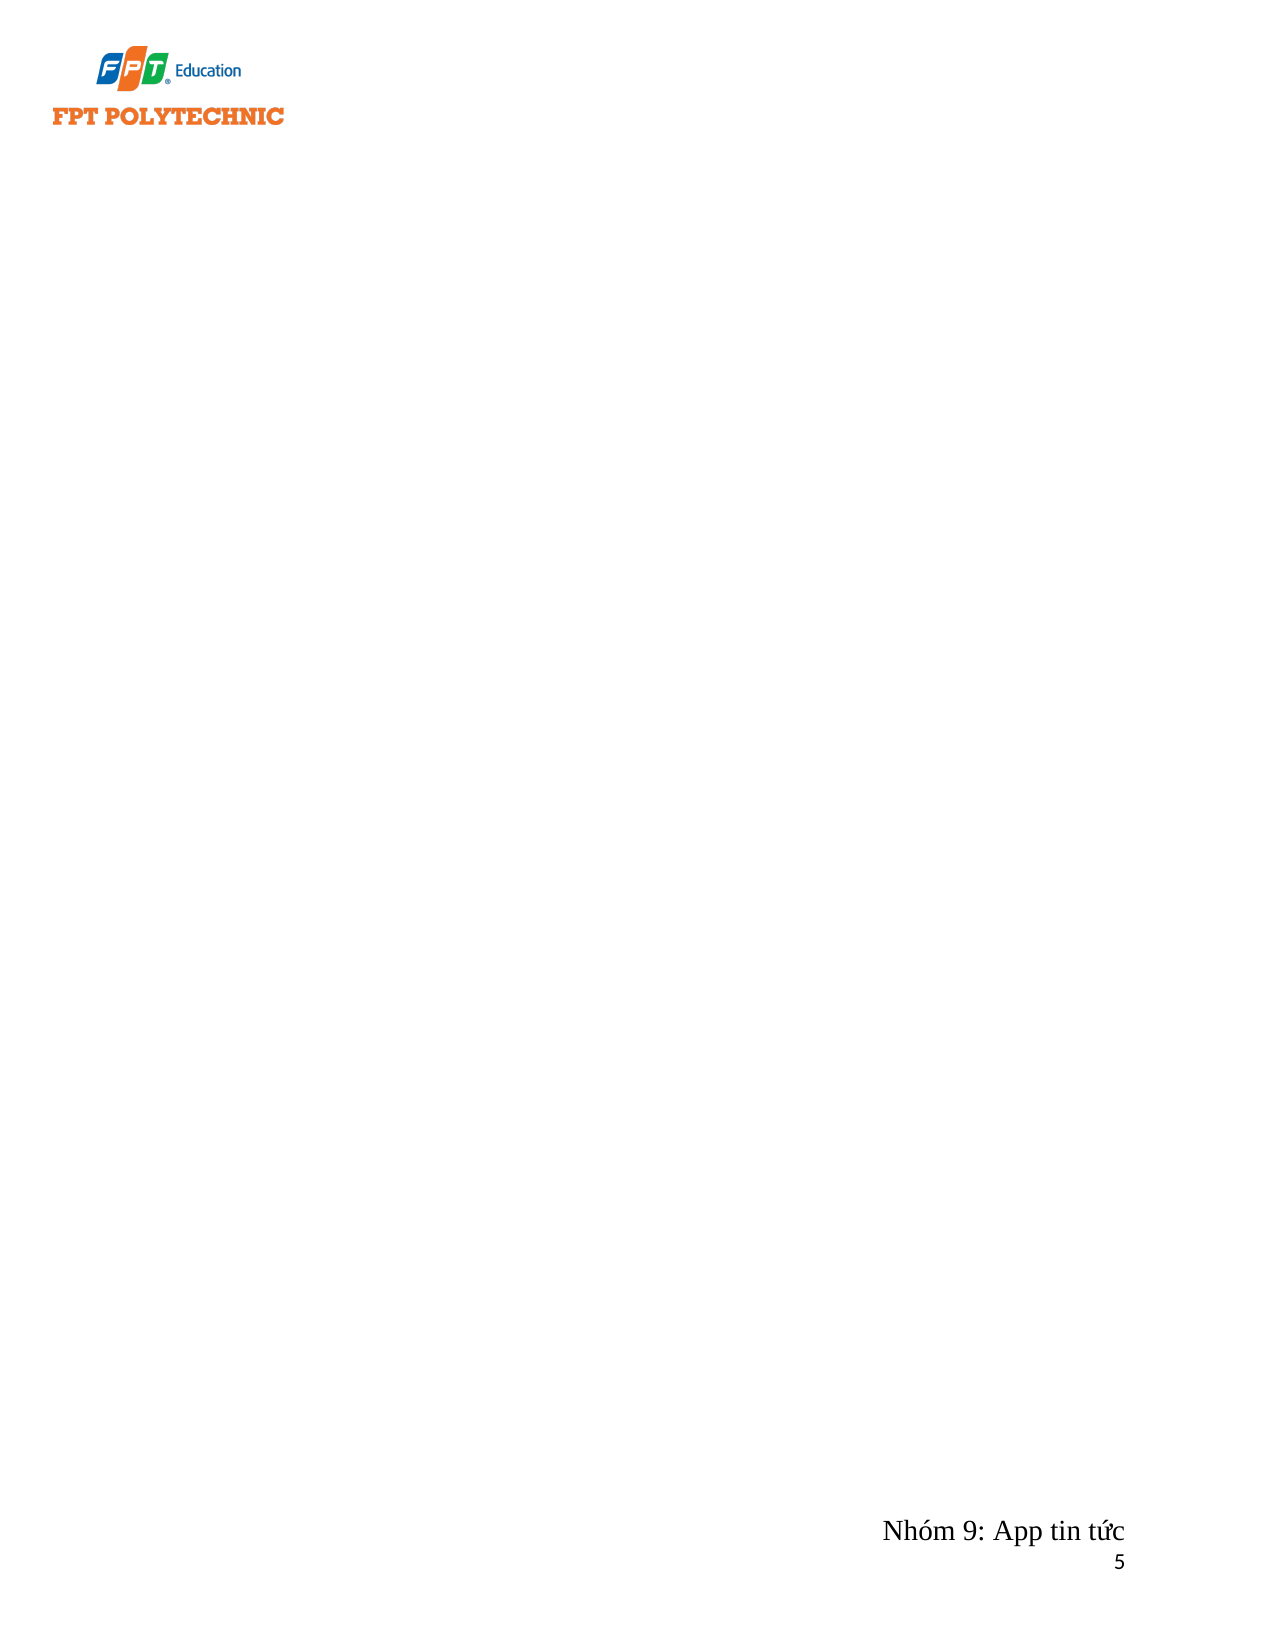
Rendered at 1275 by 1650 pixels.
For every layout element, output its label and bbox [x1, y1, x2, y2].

picture [53, 46, 284, 125]
